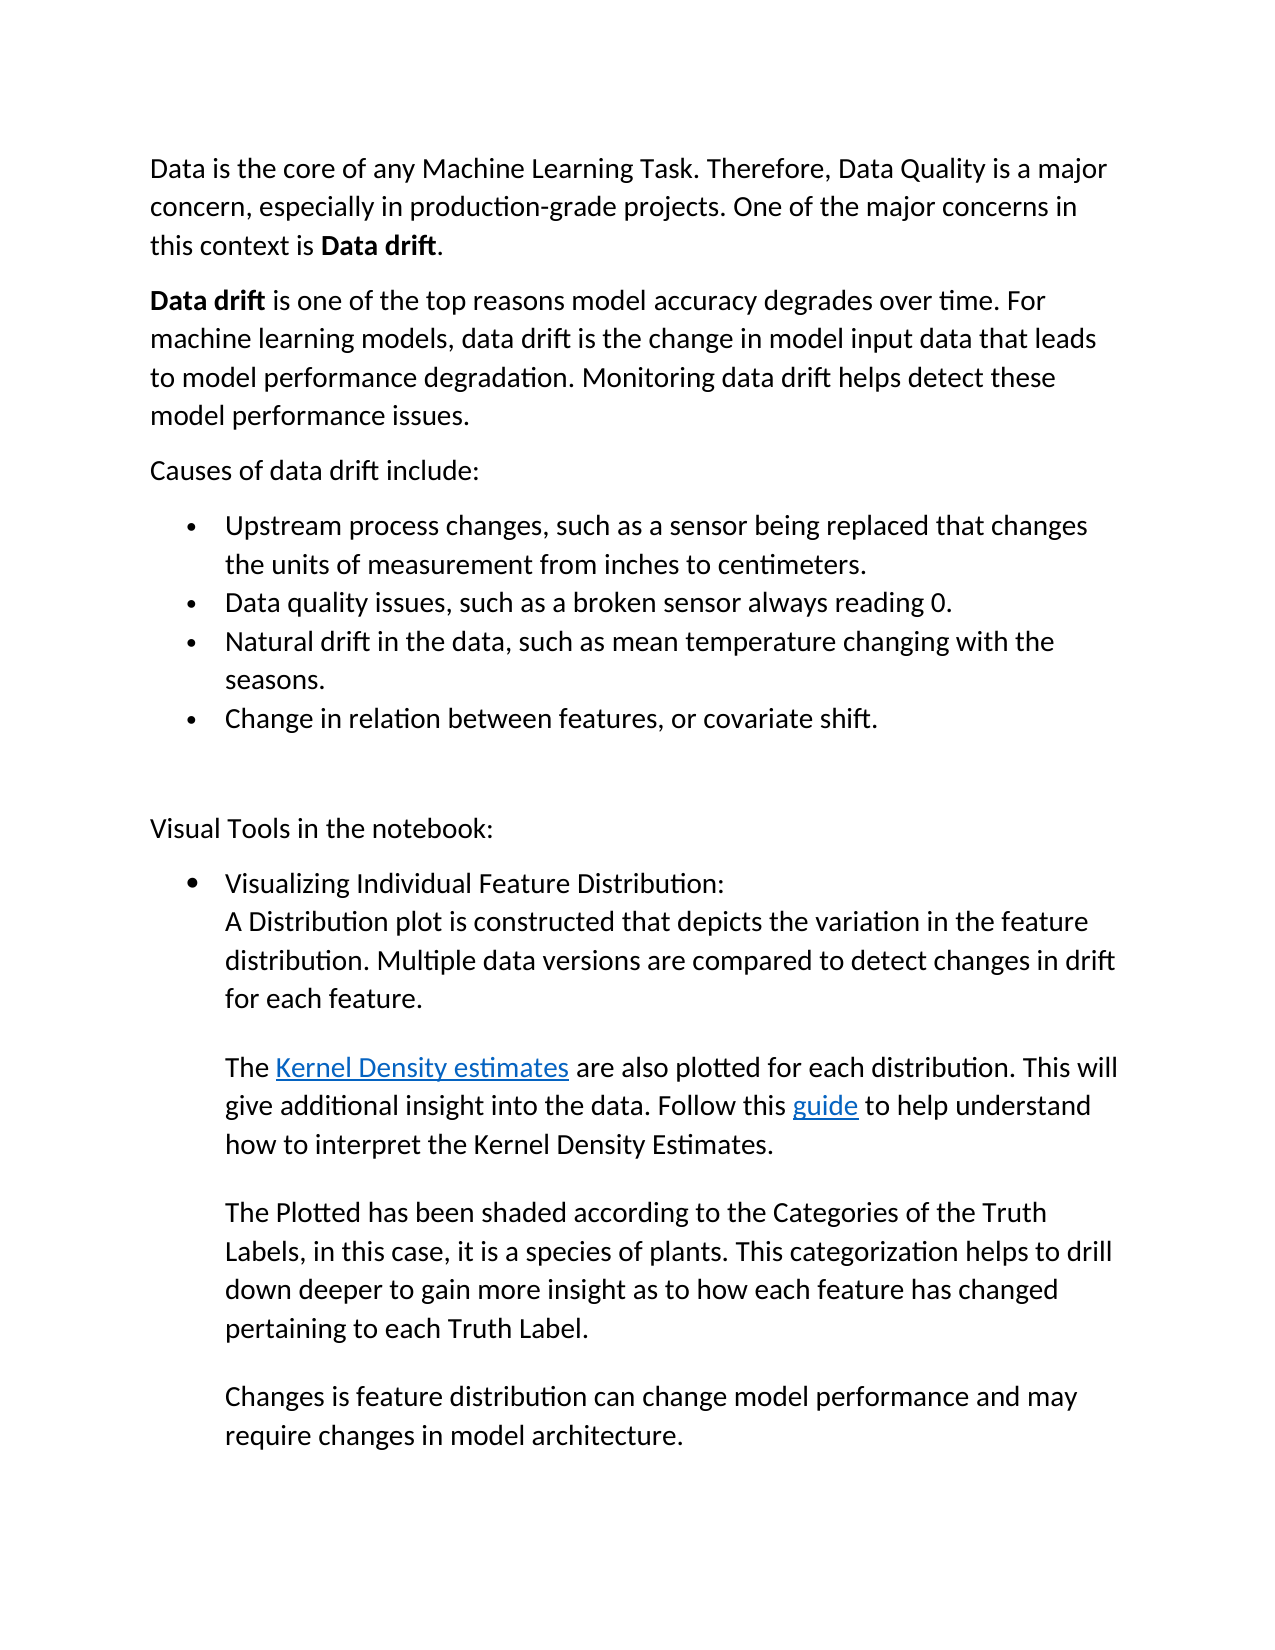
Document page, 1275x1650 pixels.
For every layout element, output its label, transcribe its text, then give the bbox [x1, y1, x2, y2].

list Data quality issues, such as a broken sensor always reading 0. [187, 584, 1125, 620]
list Change in relation between features, or covariate shift. [187, 700, 1125, 735]
text Visual Tools in the notebook: [150, 810, 1125, 846]
list Natural drift in the data, such as mean temperature changing with the seasons. [187, 623, 1125, 697]
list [187, 865, 1125, 1452]
text Data is the core of any Machine Learning Task. Therefore, Data Quality is a major concern, especially in production-grade projects. One of the major concerns in this context is Data drift. [150, 150, 1125, 262]
list Upstream process changes, such as a sensor being replaced that changes the units of measurement from inches to centimeters. [187, 507, 1125, 582]
text Data drift is one of the top reasons model accuracy degrades over time. For machine learning models, data drift is the change in model input data that leads to model performance degradation. Monitoring data drift helps detect these model performance issues. [150, 282, 1125, 433]
text Causes of data drift include: [150, 452, 1125, 488]
